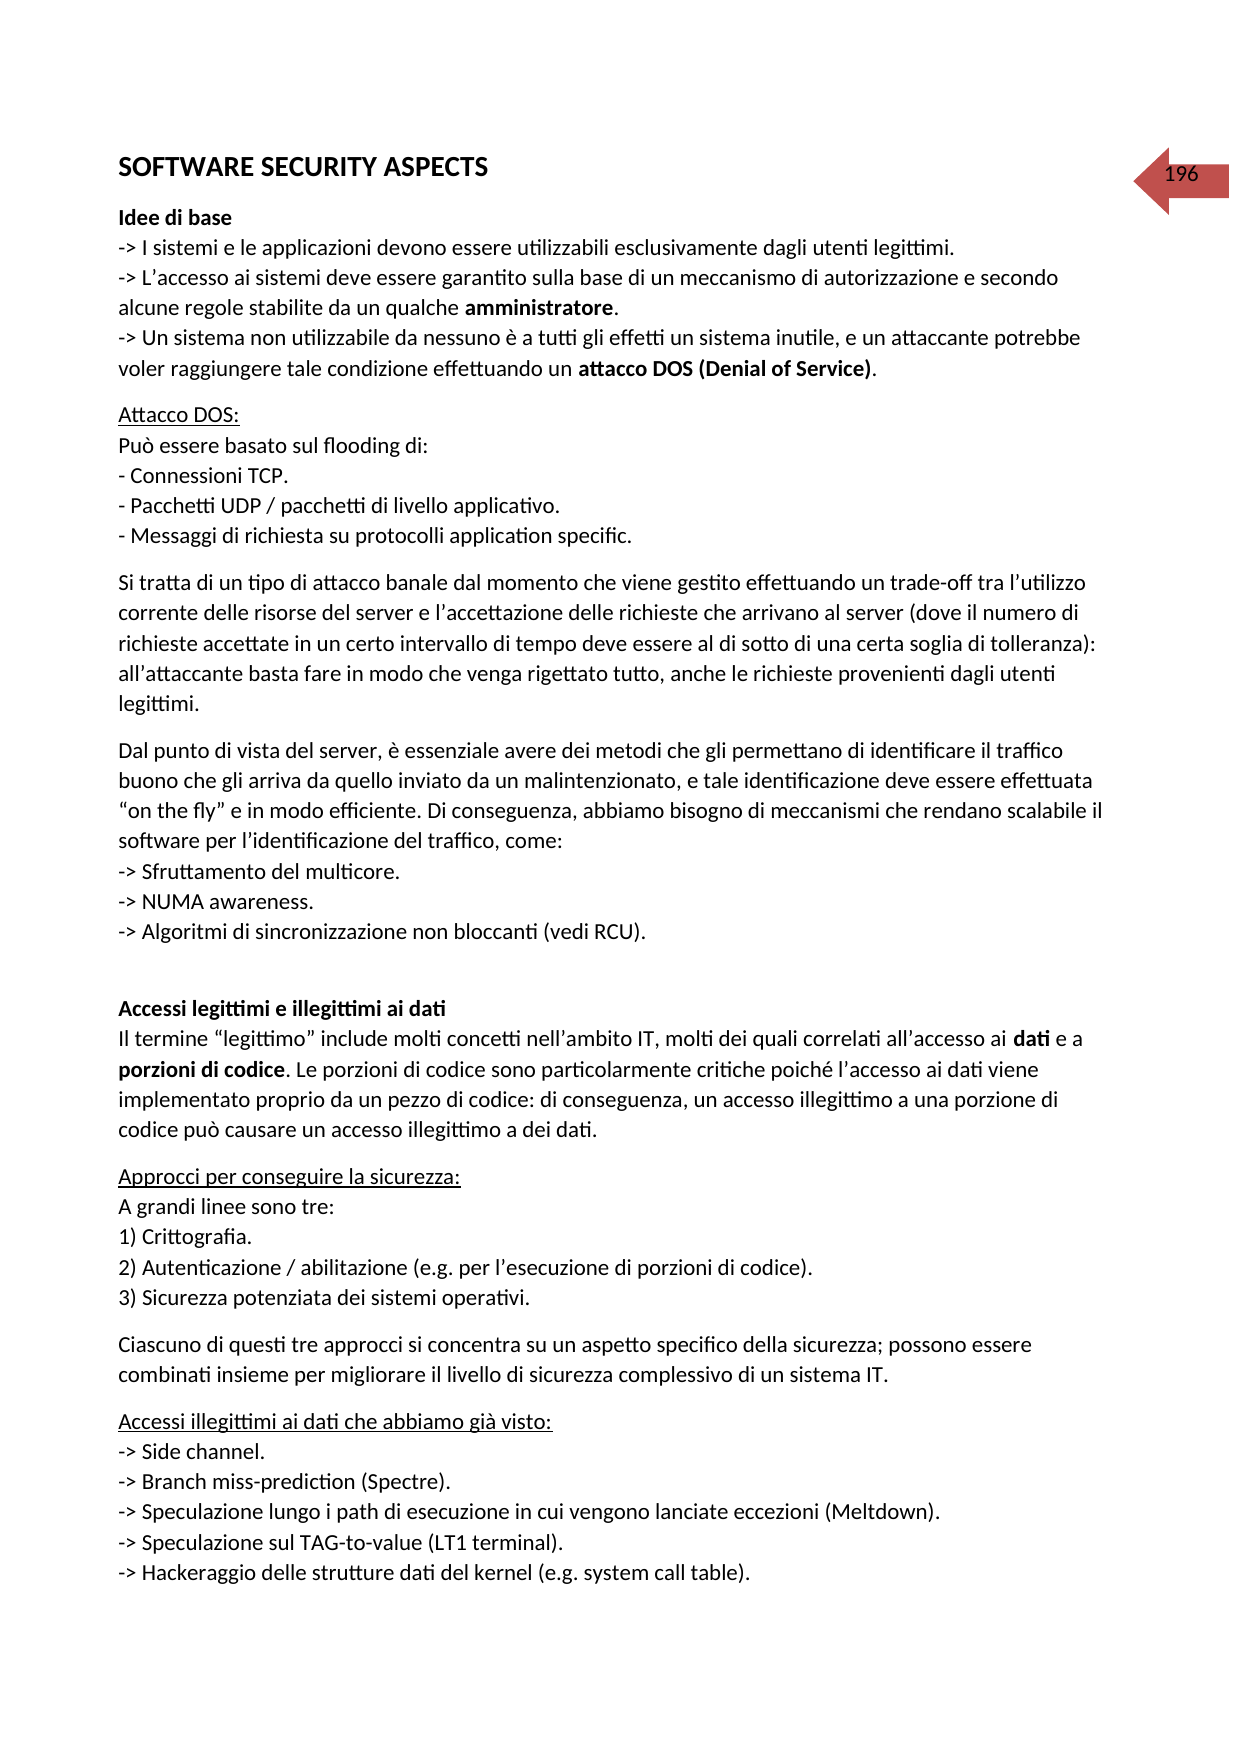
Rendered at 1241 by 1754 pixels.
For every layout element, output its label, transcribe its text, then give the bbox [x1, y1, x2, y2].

text Attacco DOS: Può essere basato sul flooding di: - Connessioni TCP. - Pacchetti UDP / pacchetti di livello applicativo. - Messaggi di richiesta su protocolli application specific. [118, 401, 1122, 549]
text Dal punto di vista del server, è essenziale avere dei metodi che gli permettano di identificare il traffico buono che gli arriva da quello inviato da un malintenzionato, e tale identificazione deve essere effettuata “on the fly” e in modo efficiente. Di conseguenza, abbiamo bisogno di meccanismi che rendano scalabile il software per l’identificazione del traffico, come: -> Sfruttamento del multicore. -> NUMA awareness. -> Algoritmi di sincronizzazione non bloccanti (vedi RCU). [118, 736, 1122, 945]
text SOFTWARE SECURITY ASPECTS [118, 148, 1122, 183]
text Approcci per conseguire la sicurezza: A grandi linee sono tre: 1) Crittografia. 2) Autenticazione / abilitazione (e.g. per l’esecuzione di porzioni di codice). 3) Sicurezza potenziata dei sistemi operativi. [118, 1162, 1122, 1311]
text Accessi illegittimi ai dati che abbiamo già visto: -> Side channel. -> Branch miss-prediction (Spectre). -> Speculazione lungo i path di esecuzione in cui vengono lanciate eccezioni (Meltdown). -> Speculazione sul TAG-to-value (LT1 terminal). -> Hackeraggio delle strutture dati del kernel (e.g. system call table). [118, 1407, 1122, 1586]
text Ciascuno di questi tre approcci si concentra su un aspetto specifico della sicurezza; possono essere combinati insieme per migliorare il livello di sicurezza complessivo di un sistema IT. [118, 1330, 1122, 1388]
text Si tratta di un tipo di attacco banale dal momento che viene gestito effettuando un trade-off tra l’utilizzo corrente delle risorse del server e l’accettazione delle richieste che arrivano al server (dove il numero di richieste accettate in un certo intervallo di tempo deve essere al di sotto di una certa soglia di tolleranza): all’attaccante basta fare in modo che venga rigettato tutto, anche le richieste provenienti dagli utenti legittimi. [118, 568, 1122, 717]
text Accessi legittimi e illegittimi ai dati Il termine “legittimo” include molti concetti nell’ambito IT, molti dei quali correlati all’accesso ai dati e a porzioni di codice. Le porzioni di codice sono particolarmente critiche poiché l’accesso ai dati viene implementato proprio da un pezzo di codice: di conseguenza, un accesso illegittimo a una porzione di codice può causare un accesso illegittimo a dei dati. [118, 964, 1122, 1143]
text Idee di base -> I sistemi e le applicazioni devono essere utilizzabili esclusivamente dagli utenti legittimi. -> L’accesso ai sistemi deve essere garantito sulla base di un meccanismo di autorizzazione e secondo alcune regole stabilite da un qualche amministratore. -> Un sistema non utilizzabile da nessuno è a tutti gli effetti un sistema inutile, e un attaccante potrebbe voler raggiungere tale condizione effettuando un attacco DOS (Denial of Service). [118, 203, 1122, 382]
